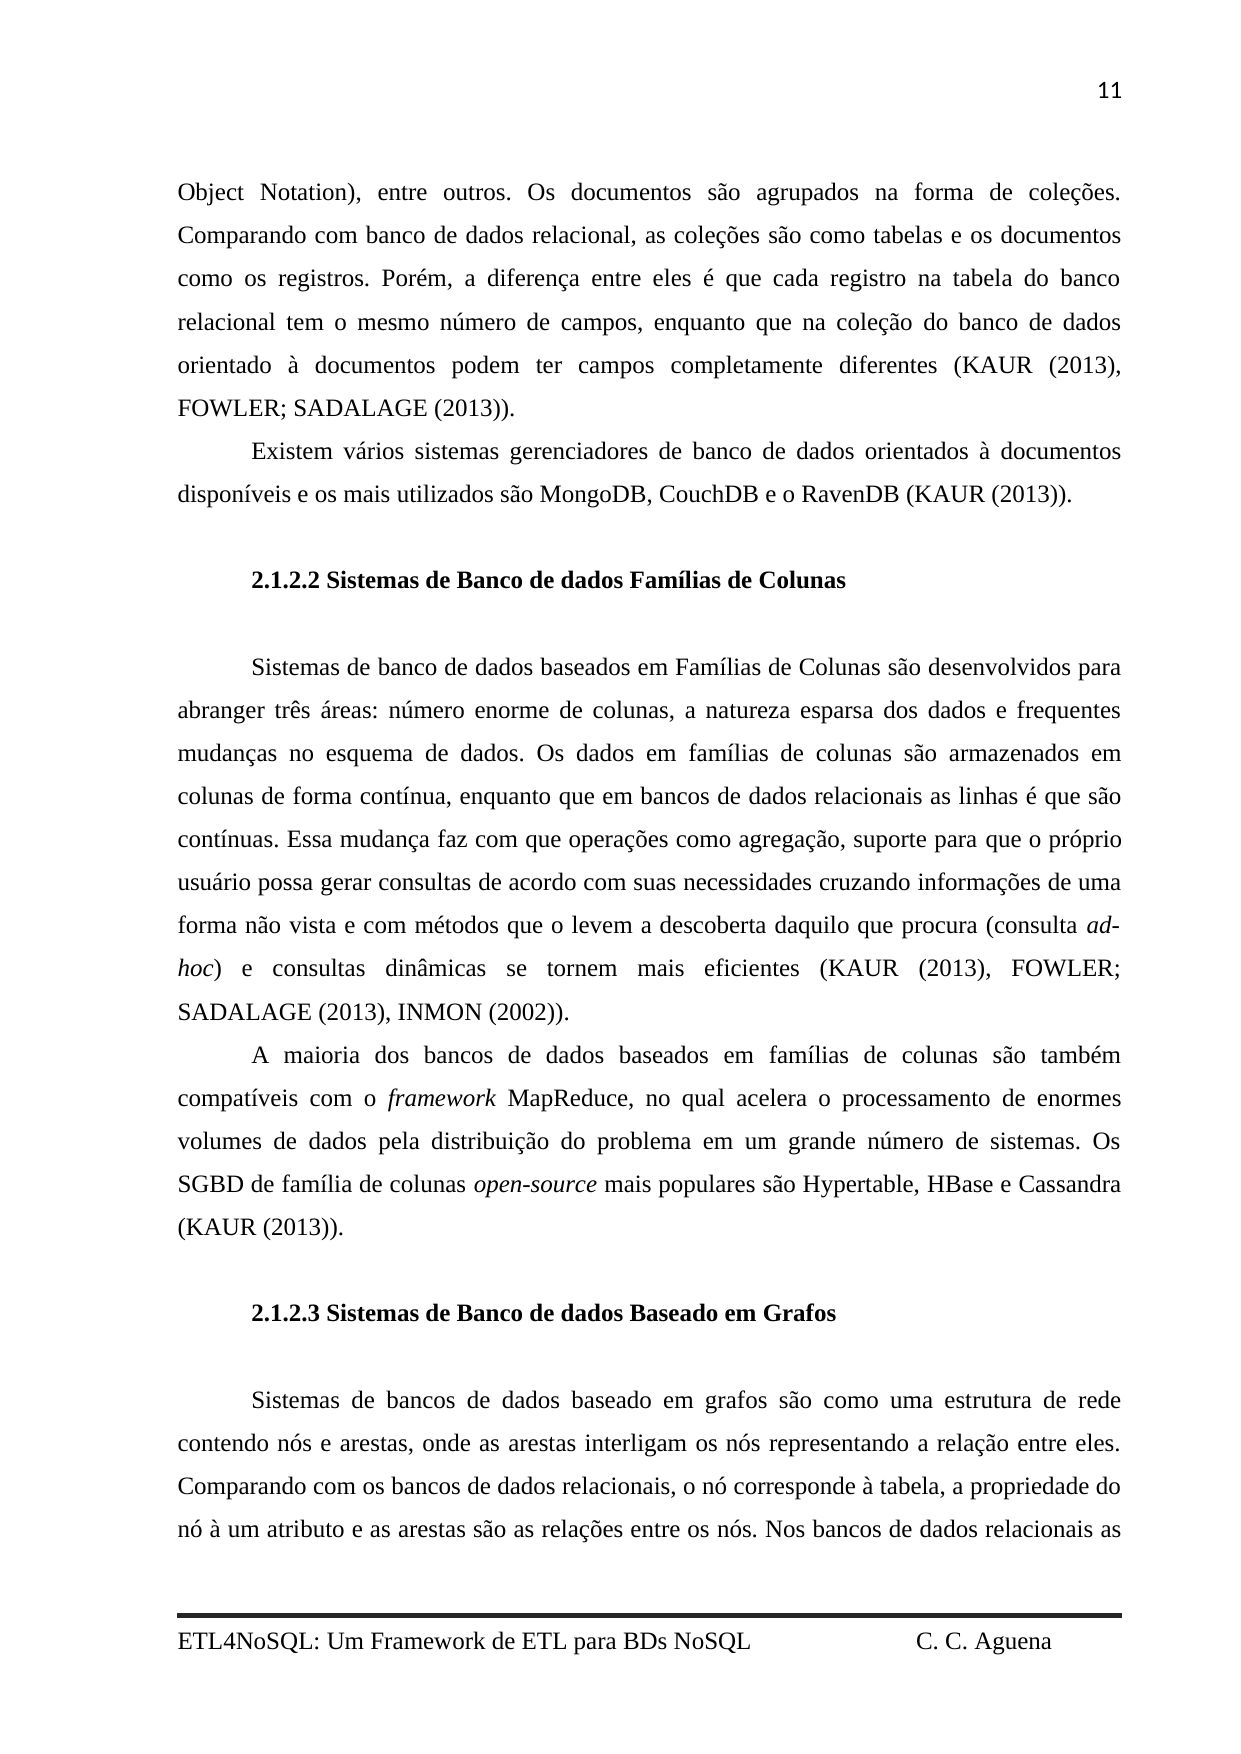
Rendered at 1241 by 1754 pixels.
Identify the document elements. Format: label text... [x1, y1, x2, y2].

text Existem vários sistemas gerenciadores de banco de dados orientados à documentos disponíveis e os mais utilizados são MongoDB, CouchDB e o RavenDB (KAUR (2013)). [177, 436, 1122, 508]
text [177, 1385, 1122, 1543]
text Sistemas de banco de dados baseados em Famílias de Colunas são desenvolvidos para abranger três áreas: número enorme de colunas, a natureza esparsa dos dados e frequentes mudanças no esquema de dados. Os dados em famílias de colunas são armazenados em colunas de forma contínua, enquanto que em bancos de dados relacionais as linhas é que são contínuas. Essa mudança faz com que operações como agregação, suporte para que o próprio usuário possa gerar consultas de acordo com suas necessidades cruzando informações de uma forma não vista e com métodos que o levem a descoberta daquilo que procura (consulta ad-hoc) e consultas dinâmicas se tornem mais eficientes (KAUR (2013), FOWLER; SADALAGE (2013), INMON (2002)). [177, 896, 1122, 1025]
text Sistemas de banco de dados baseados em Famílias de Colunas são desenvolvidos para abranger três áreas: número enorme de colunas, a natureza esparsa dos dados e frequentes mudanças no esquema de dados. Os dados em famílias de colunas são armazenados em colunas de forma contínua, enquanto que em bancos de dados relacionais as linhas é que são contínuas. Essa mudança faz com que operações como agregação, suporte para que o próprio usuário possa gerar consultas de acordo com suas necessidades cruzando informações de uma forma não vista e com métodos que o levem a descoberta daquilo que procura (consulta ad-hoc) e consultas dinâmicas se tornem mais eficientes (KAUR (2013), FOWLER; SADALAGE (2013), INMON (2002)). [177, 652, 1122, 867]
text 2.1.2.3 Sistemas de Banco de dados Baseado em Grafos [177, 1298, 1122, 1327]
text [177, 177, 1122, 422]
text 2.1.2.2 Sistemas de Banco de dados Famílias de Colunas [177, 565, 1122, 594]
text A maioria dos bancos de dados baseados em famílias de colunas são também compatíveis com o framework MapReduce, no qual acelera o processamento de enormes volumes de dados pela distribuição do problema em um grande número de sistemas. Os SGBD de família de colunas open-source mais populares são Hypertable, HBase e Cassandra (KAUR (2013)). [177, 1040, 1122, 1241]
